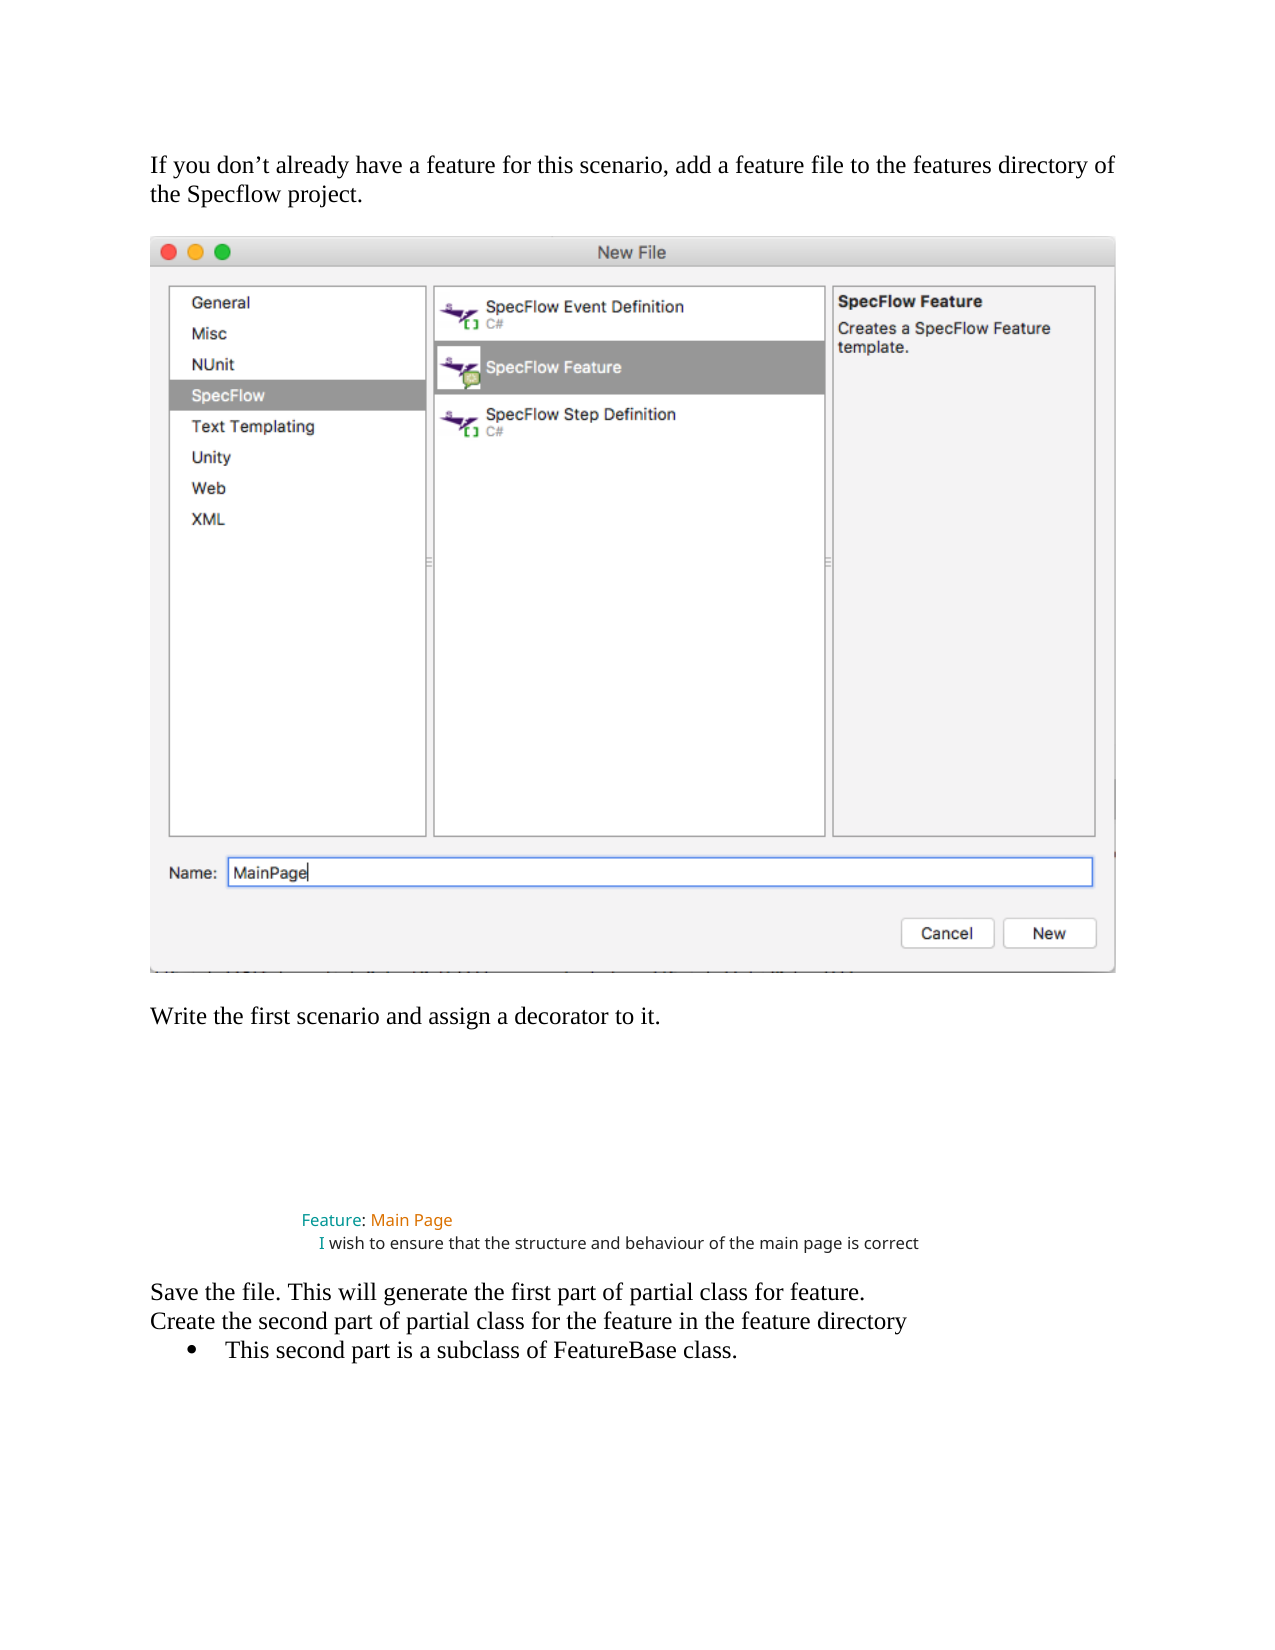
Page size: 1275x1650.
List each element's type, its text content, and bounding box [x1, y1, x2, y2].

text Create the second part of partial class for the feature in the feature directory [150, 1306, 1125, 1335]
list This second part is a subclass of FeatureBase class. [187, 1335, 1125, 1363]
text Save the file. This will generate the first part of partial class for feature. [150, 1277, 1125, 1306]
text Write the first scenario and assign a decorator to it. [150, 1001, 1125, 1030]
text If you don’t already have a feature for this scenario, add a feature file to the features directory of the Specflow project. [150, 150, 1125, 207]
picture [150, 236, 1116, 973]
